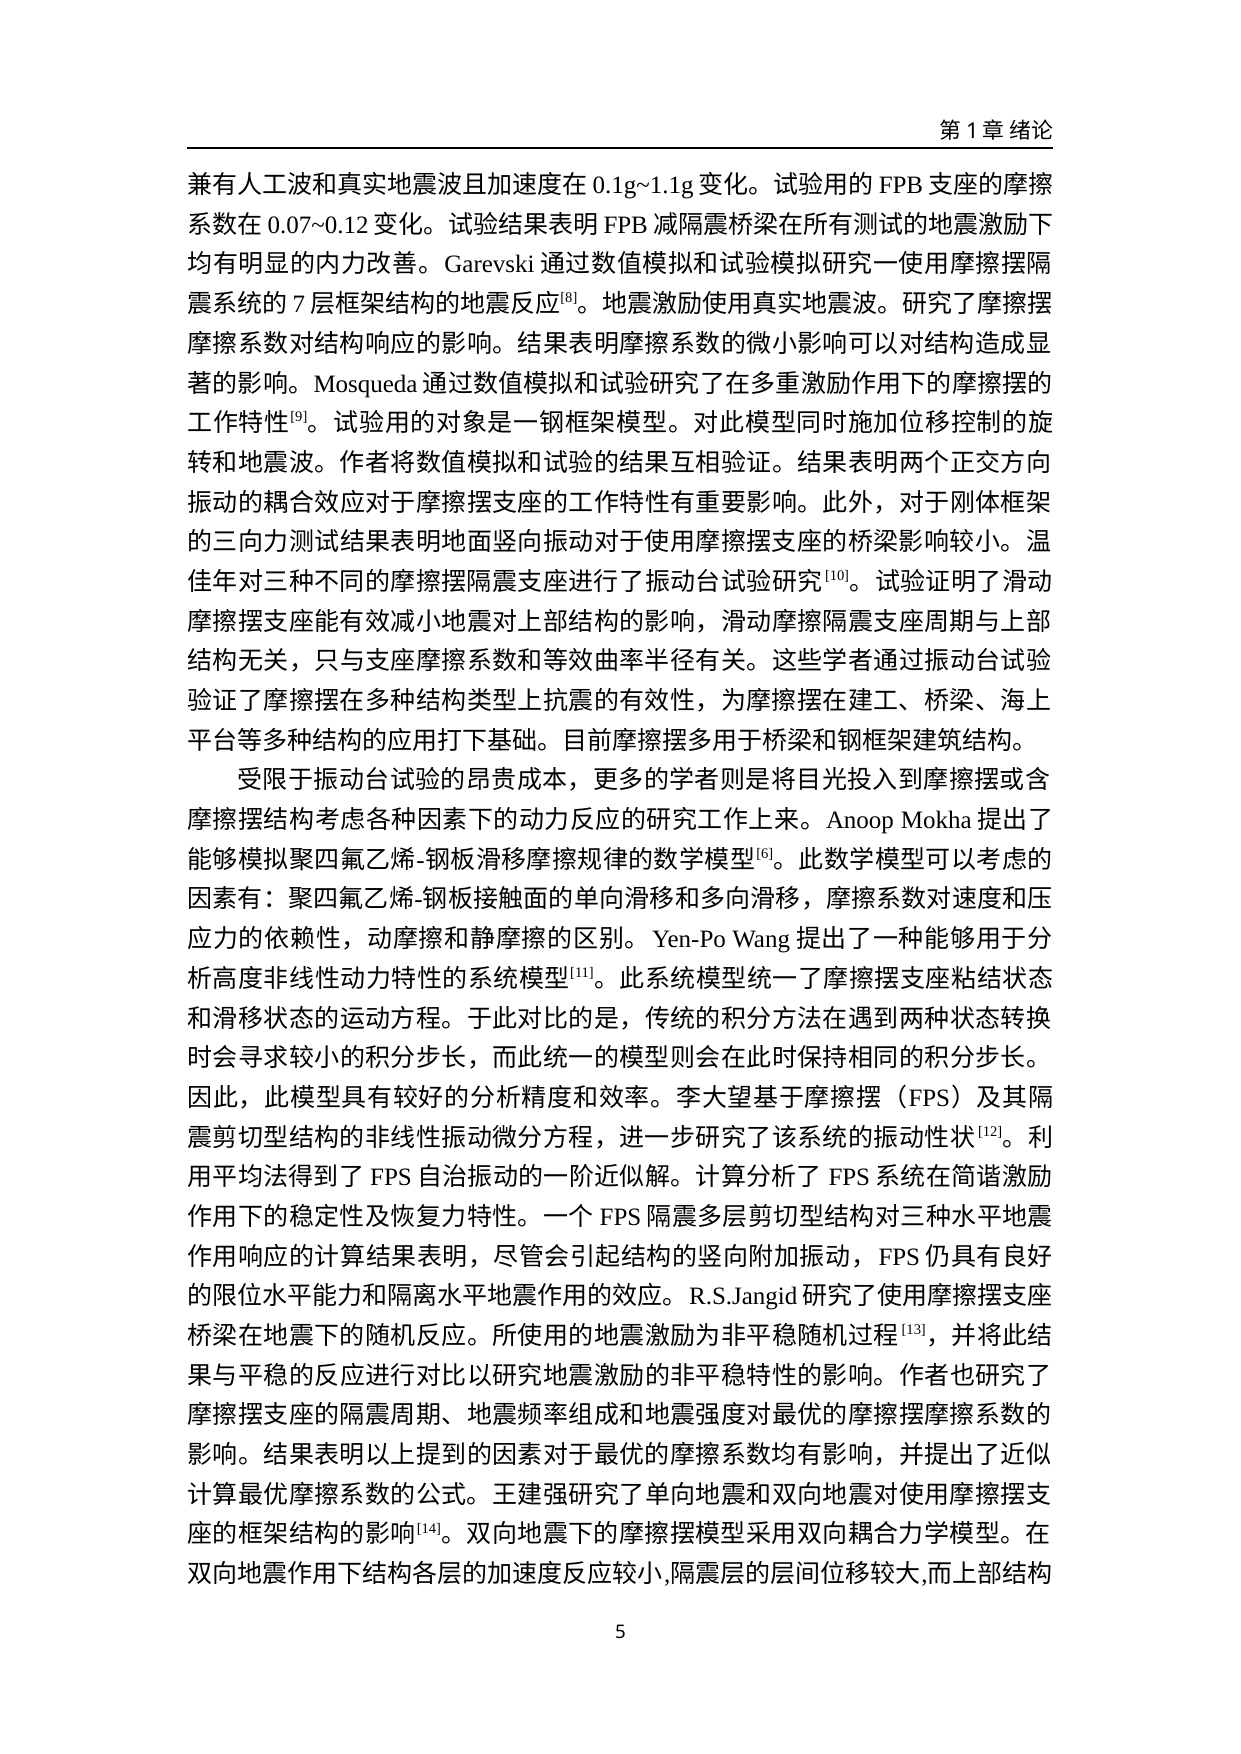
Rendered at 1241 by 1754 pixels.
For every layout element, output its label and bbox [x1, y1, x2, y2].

text [187, 163, 1053, 758]
text [187, 758, 1053, 1592]
